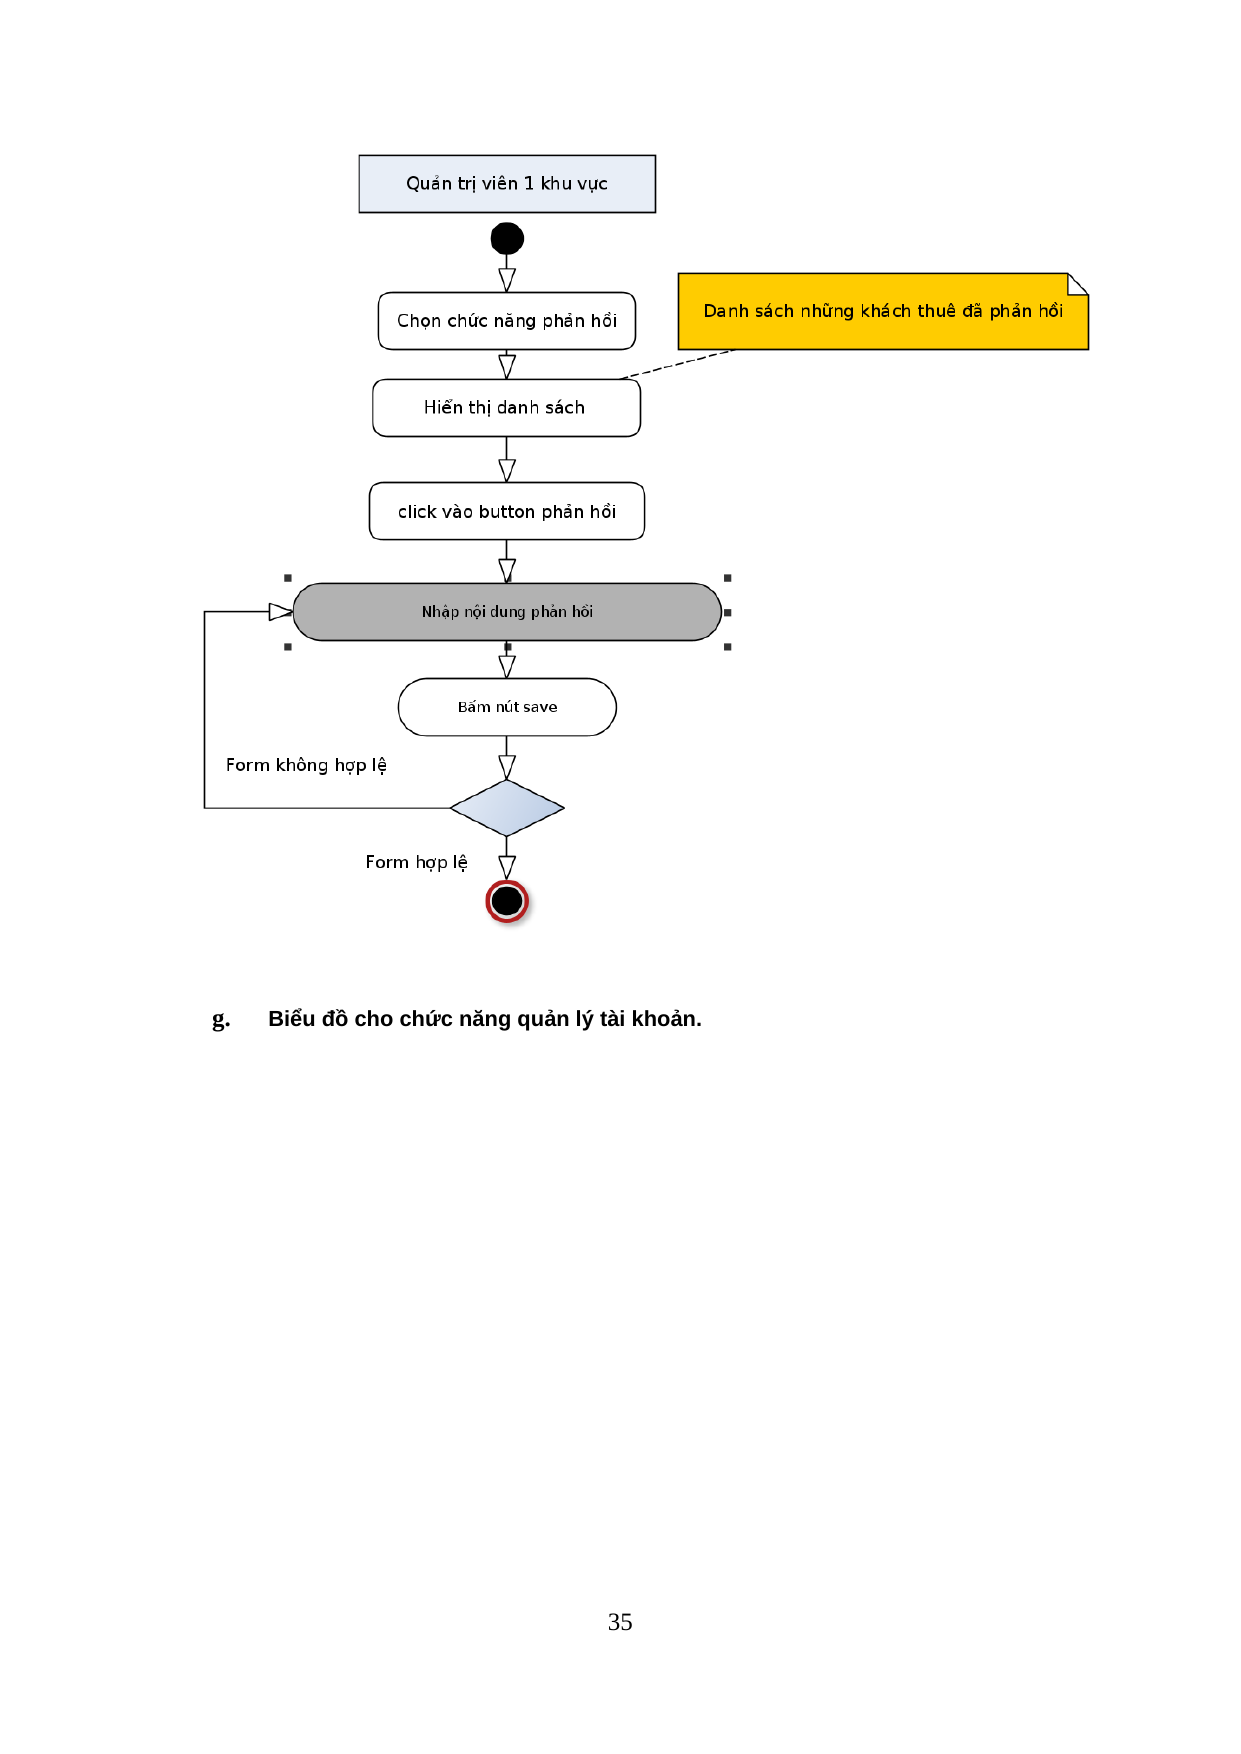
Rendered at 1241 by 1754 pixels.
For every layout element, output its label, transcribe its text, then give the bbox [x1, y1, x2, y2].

picture [161, 143, 1119, 940]
subtitle Biểu đồ cho chức năng quản lý tài khoản. [156, 1003, 1122, 1032]
